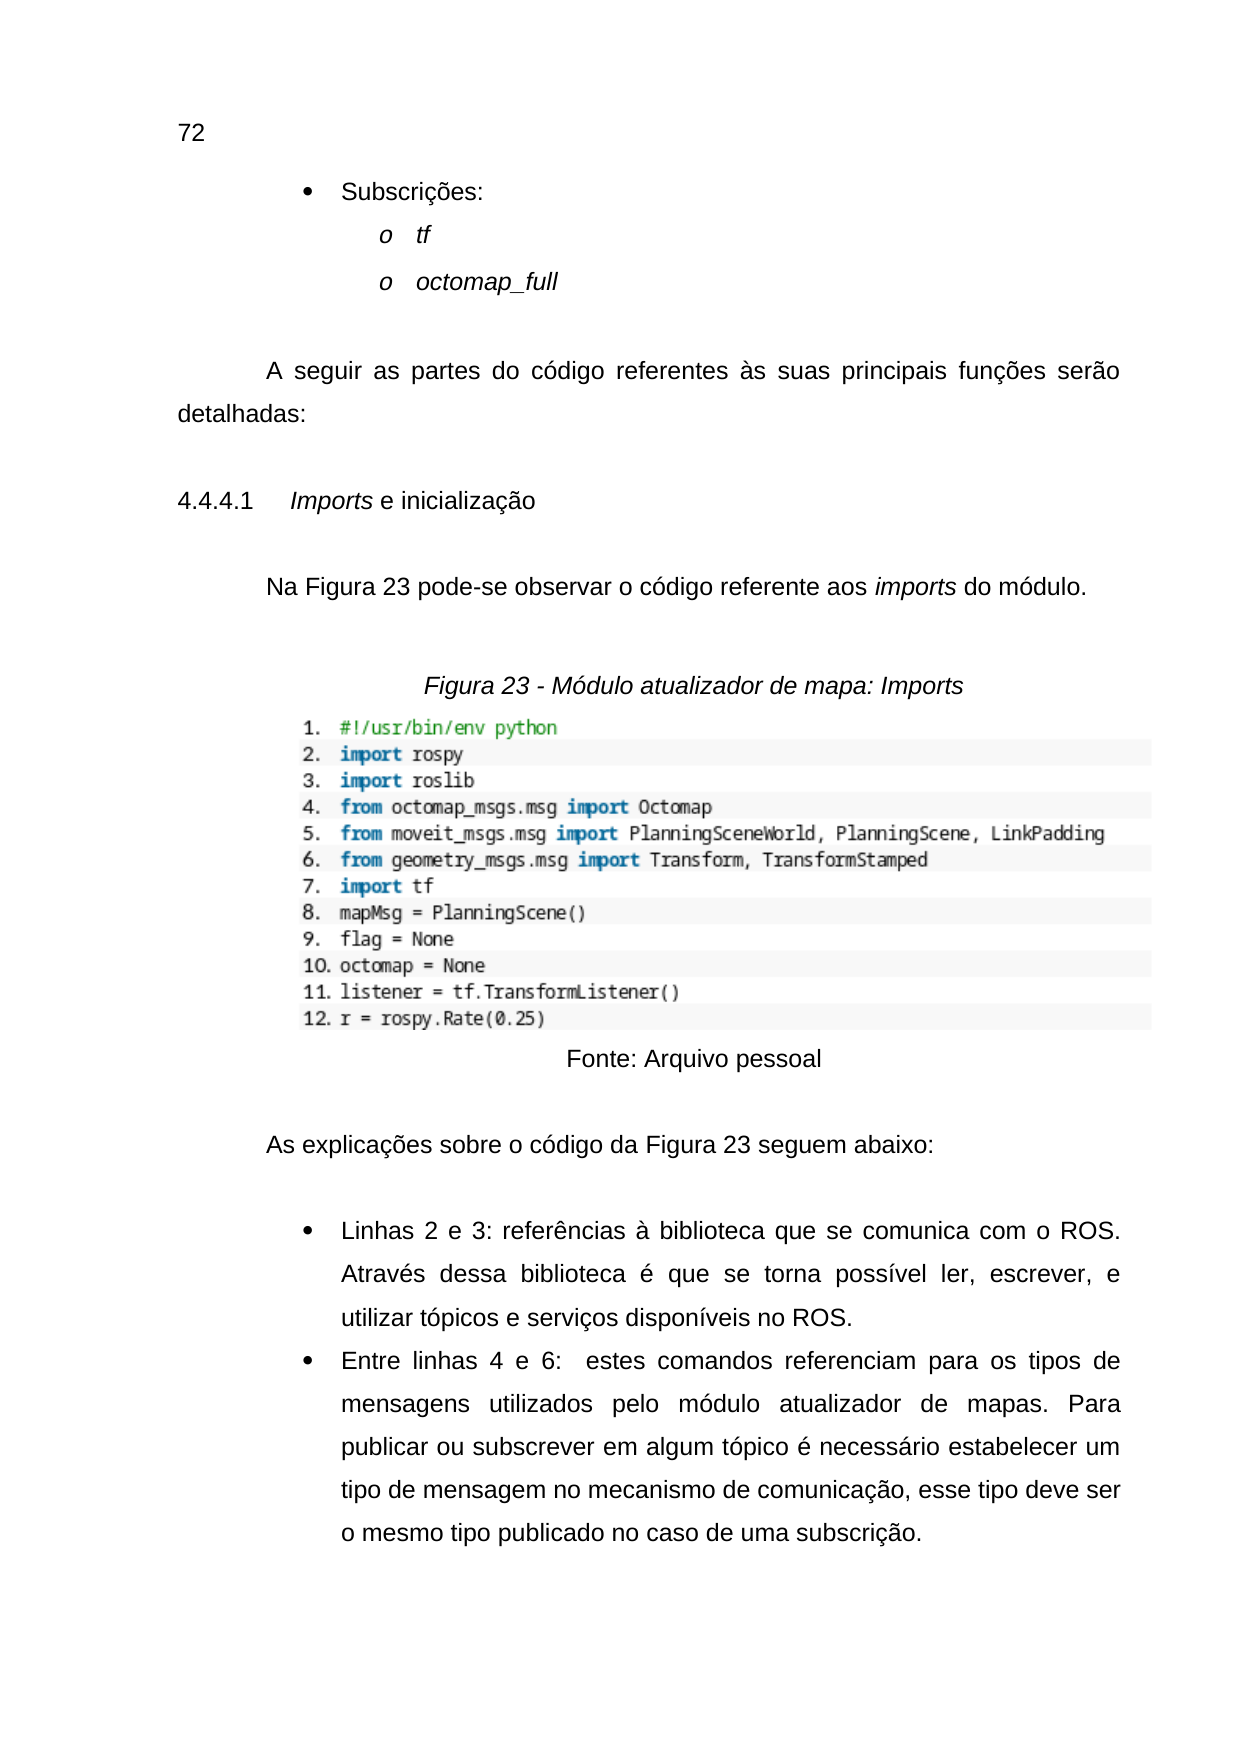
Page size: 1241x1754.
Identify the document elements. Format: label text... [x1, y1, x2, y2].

subtitle Imports e inicialização [177, 486, 1122, 514]
list Subscrições: [303, 177, 1122, 206]
list octomap_full [378, 267, 1122, 298]
text Na Figura 24 pode-se observar o código referente aos imports do módulo. [177, 572, 1122, 601]
text Fonte: Arquivo pessoal [177, 1044, 1122, 1072]
text As explicações sobre o código da Figura 24 seguem abaixo: [177, 1130, 1122, 1159]
text Figura 24 - Módulo atualizador de mapa: Imports [177, 671, 1122, 699]
list Linhas 2 e 3: referências à biblioteca que se comunica com o ROS. Através dessa biblioteca é que se torna possível ler, escrever, e utilizar tópicos e serviços disponíveis no ROS. [303, 1216, 1122, 1331]
list Entre linhas 4 e 6: estes comandos referenciam para os tipos de mensagens utilizados pelo módulo atualizador de mapas. Para publicar ou subscrever em algum tópico é necessário estabelecer um tipo de mensagem no mecanismo de comunicação, esse tipo deve ser o mesmo tipo publicado no caso de uma subscrição. [303, 1346, 1122, 1547]
text A seguir as partes do código referentes às suas principais funções serão detalhadas: [177, 356, 1122, 428]
list tf [378, 220, 1122, 251]
